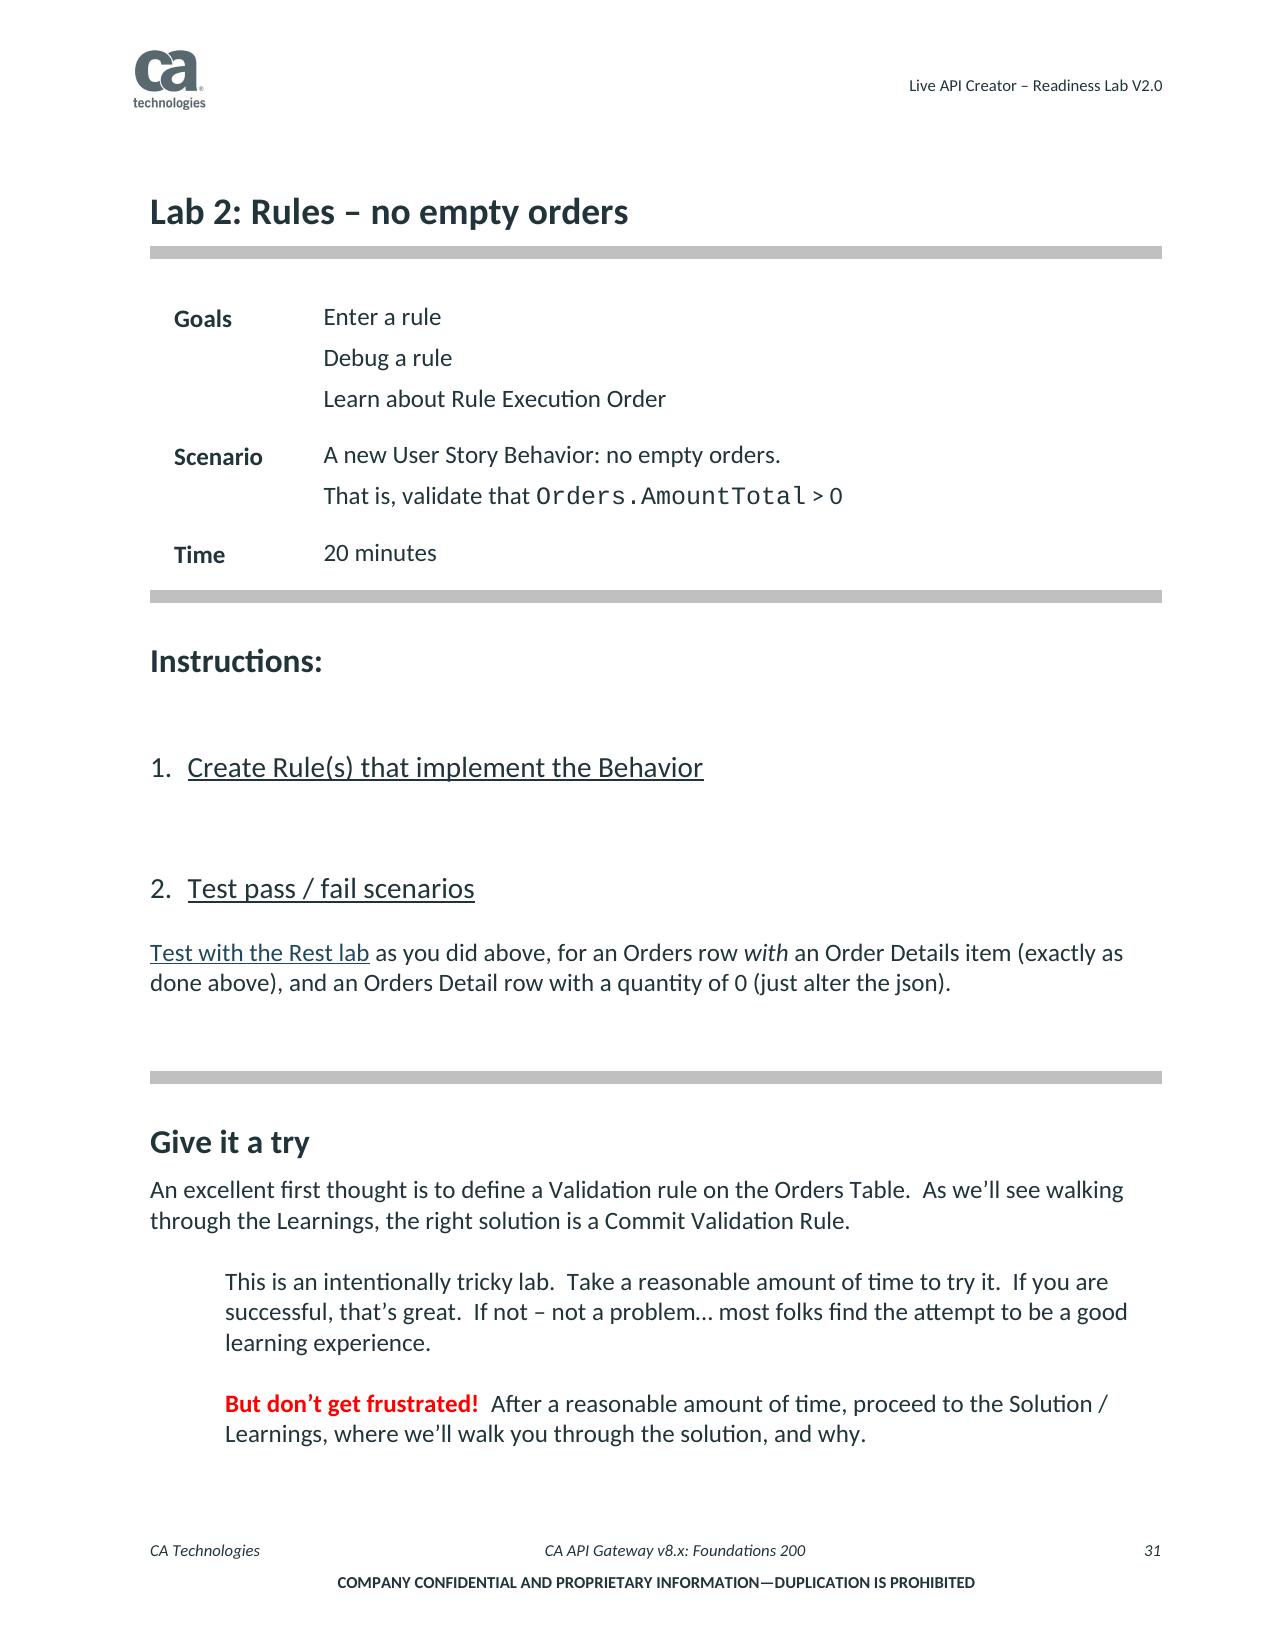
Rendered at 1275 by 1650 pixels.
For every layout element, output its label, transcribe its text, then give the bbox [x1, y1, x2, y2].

table_cell 20 minutes [311, 520, 1162, 578]
table_cell A new User Story Behavior: no empty orders. That is, validate that Orders.AmountTotal > 0 [311, 421, 1162, 519]
table_header Enter a rule Debug a rule Learn about Rule Execution Order [311, 284, 1162, 421]
subtitle Create Rule(s) that implement the Behavior [150, 749, 1162, 784]
table_cell Scenario [162, 421, 311, 519]
text Test with the Rest lab as you did above, for an Orders row with an Order Details item (exactly as done above), and an Orders Detail row with a quantity of 0 (just alter the json). [150, 937, 1162, 998]
subtitle Give it a try [150, 1084, 1162, 1162]
subtitle Instructions: [150, 603, 1162, 681]
text This is an intentionally tricky lab. Take a reasonable amount of time to try it. If you are successful, that’s great. If not – not a problem… most folks find the attempt to be a good learning experience. [225, 1266, 1162, 1358]
text An excellent first thought is to define a Validation rule on the Orders Table. As we’ll see walking through the Learnings, the right solution is a Commit Validation Rule. [150, 1174, 1162, 1236]
table_header Goals [162, 284, 311, 421]
picture [132, 49, 206, 110]
subtitle Test pass / fail scenarios [150, 871, 1162, 906]
text But don’t get frustrated! After a reasonable amount of time, proceed to the Solution / Learnings, where we’ll walk you through the solution, and why. [225, 1388, 1162, 1449]
subtitle Lab 2: Rules – no empty orders [150, 188, 1162, 246]
table_cell Time [162, 520, 311, 578]
